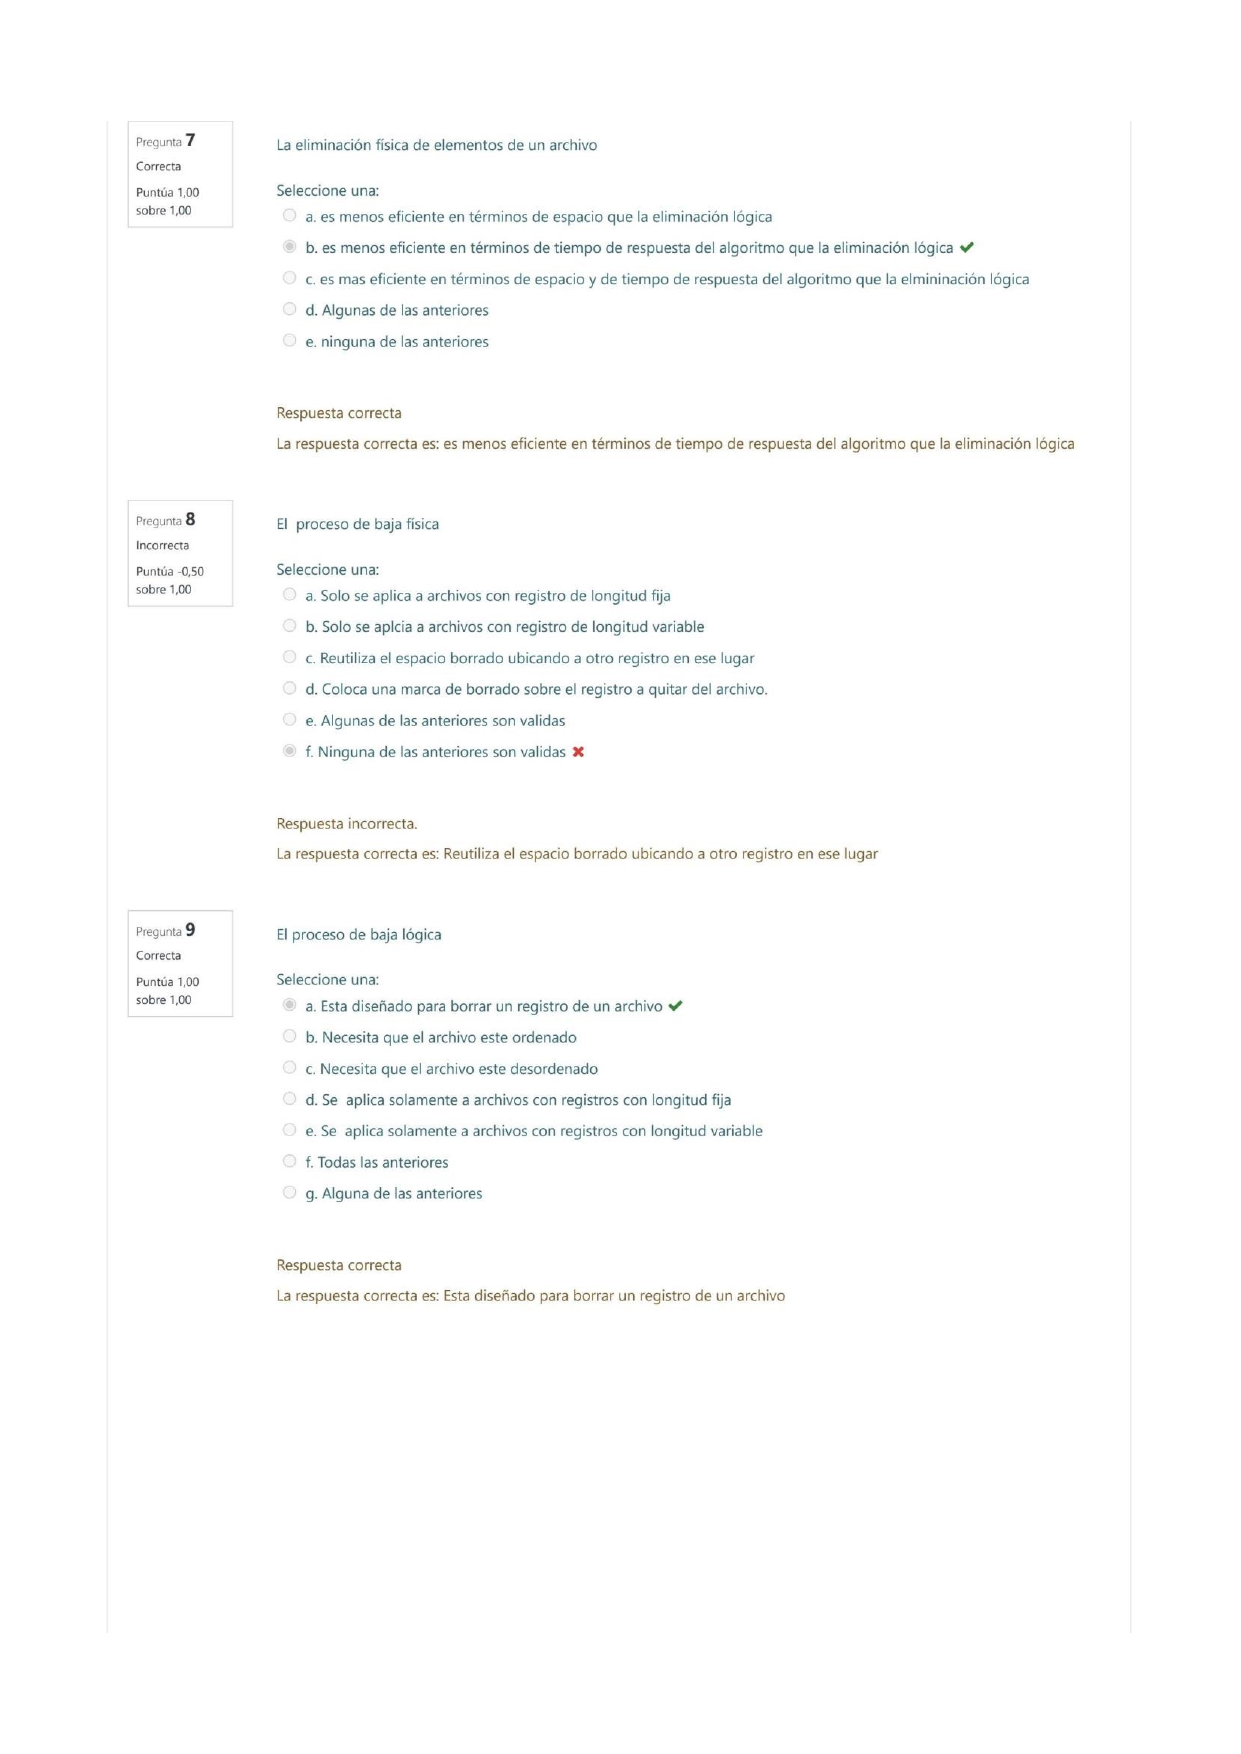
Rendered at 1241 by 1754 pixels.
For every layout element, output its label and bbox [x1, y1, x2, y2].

picture [106, 121, 1134, 1633]
